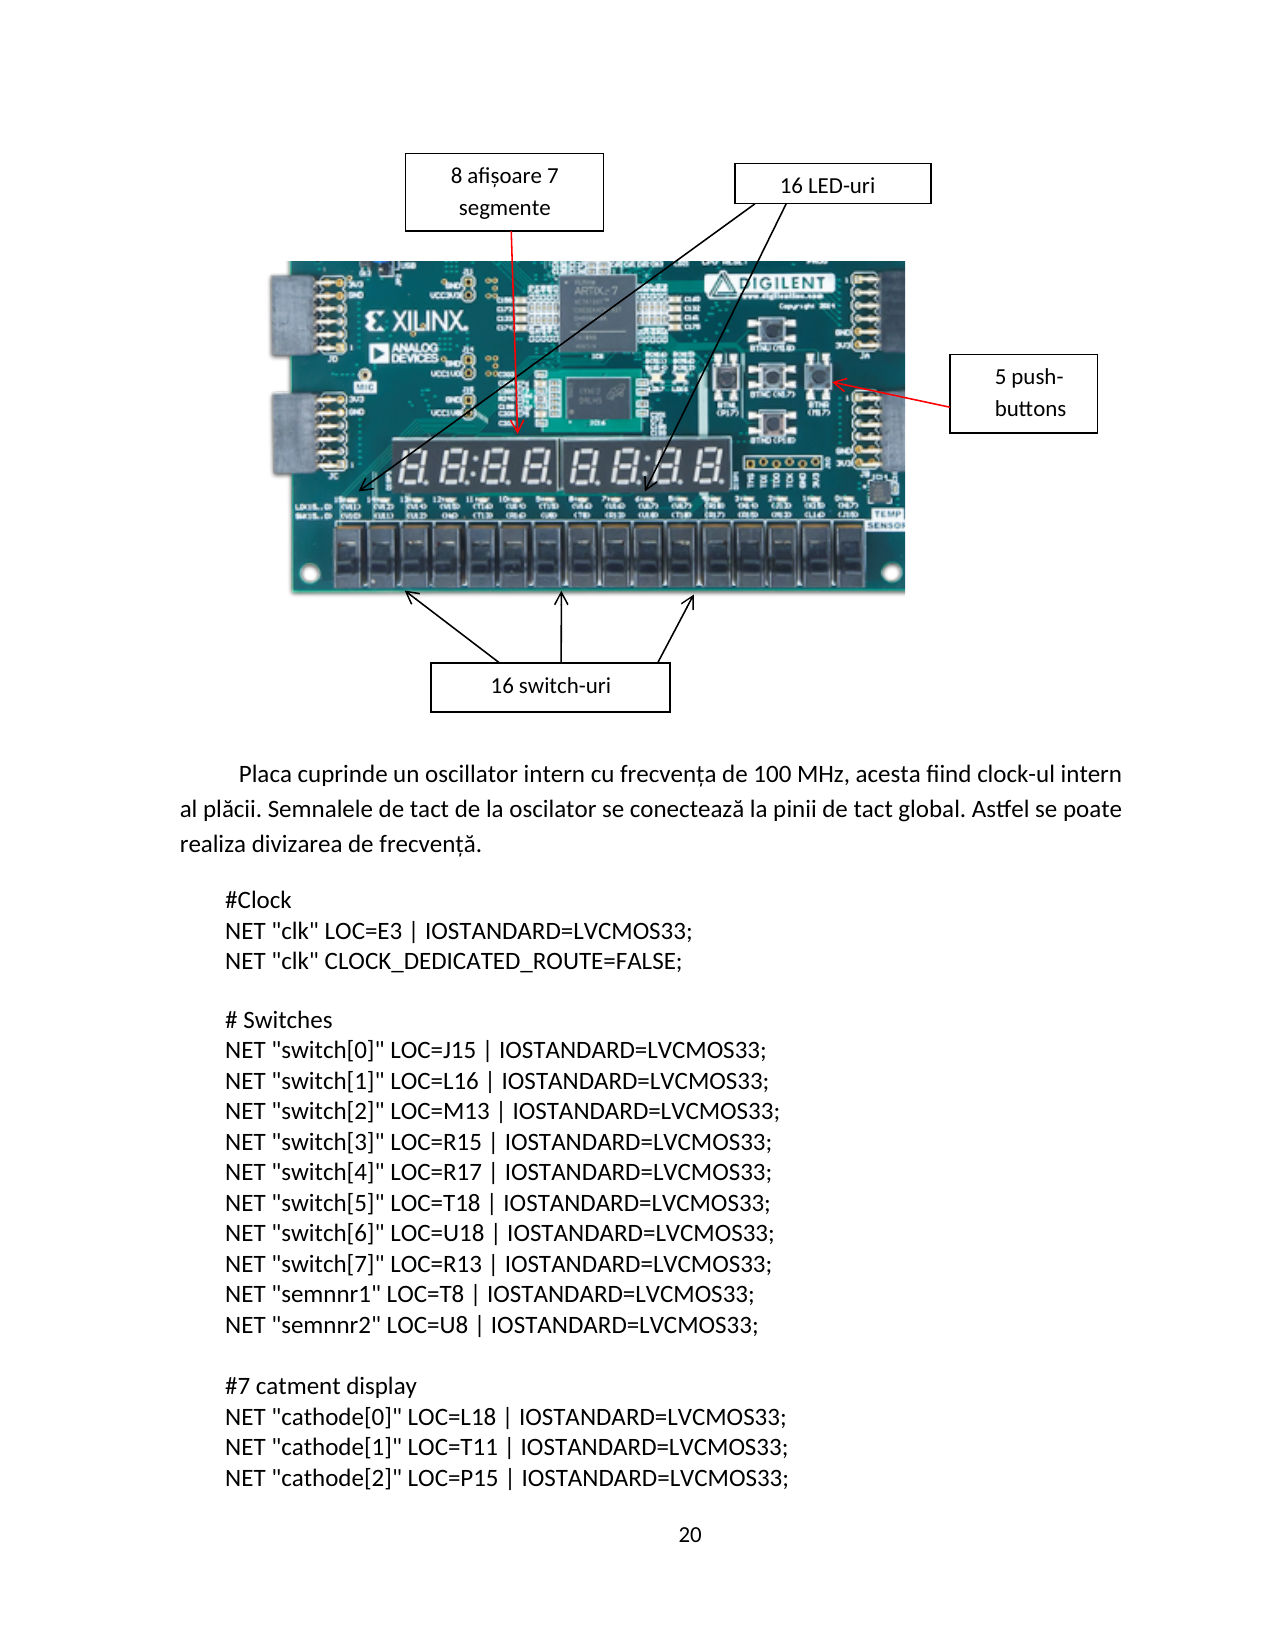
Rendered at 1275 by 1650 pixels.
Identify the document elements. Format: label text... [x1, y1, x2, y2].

list NET "semnnr2" LOC=U8 | IOSTANDARD=LVCMOS33; [225, 1309, 1125, 1340]
picture [238, 261, 906, 622]
text Placa cuprinde un oscillator intern cu frecvența de 100 MHz, acesta fiind clock-ul intern al plăcii. Semnalele de tact de la oscilator se conectează la pinii de tact global. Astfel se poate realiza divizarea de frecvență. [179, 758, 1125, 859]
list #7 catment display [225, 1370, 1125, 1401]
list #Clock [225, 884, 1125, 915]
list NET "switch[0]" LOC=J15 | IOSTANDARD=LVCMOS33; [225, 1034, 1125, 1065]
picture [513, 261, 673, 374]
list NET "cathode[0]" LOC=L18 | IOSTANDARD=LVCMOS33; [225, 1401, 1125, 1431]
list NET "switch[4]" LOC=R17 | IOSTANDARD=LVCMOS33; [225, 1157, 1125, 1187]
list NET "switch[6]" LOC=U18 | IOSTANDARD=LVCMOS33; [225, 1218, 1125, 1248]
list NET "cathode[2]" LOC=P15 | IOSTANDARD=LVCMOS33; [225, 1462, 1125, 1492]
list NET "clk" CLOCK_DEDICATED_ROUTE=FALSE; [225, 945, 1125, 976]
list NET "switch[7]" LOC=R13 | IOSTANDARD=LVCMOS33; [225, 1248, 1125, 1279]
list # Switches [225, 1004, 1125, 1034]
list NET "semnnr1" LOC=T8 | IOSTANDARD=LVCMOS33; [225, 1279, 1125, 1309]
list NET "switch[3]" LOC=R15 | IOSTANDARD=LVCMOS33; [225, 1126, 1125, 1157]
list NET "switch[1]" LOC=L16 | IOSTANDARD=LVCMOS33; [225, 1065, 1125, 1096]
list NET "cathode[1]" LOC=T11 | IOSTANDARD=LVCMOS33; [225, 1431, 1125, 1462]
list NET "switch[5]" LOC=T18 | IOSTANDARD=LVCMOS33; [225, 1187, 1125, 1218]
list NET "switch[2]" LOC=M13 | IOSTANDARD=LVCMOS33; [225, 1096, 1125, 1126]
list NET "clk" LOC=E3 | IOSTANDARD=LVCMOS33; [225, 915, 1125, 945]
